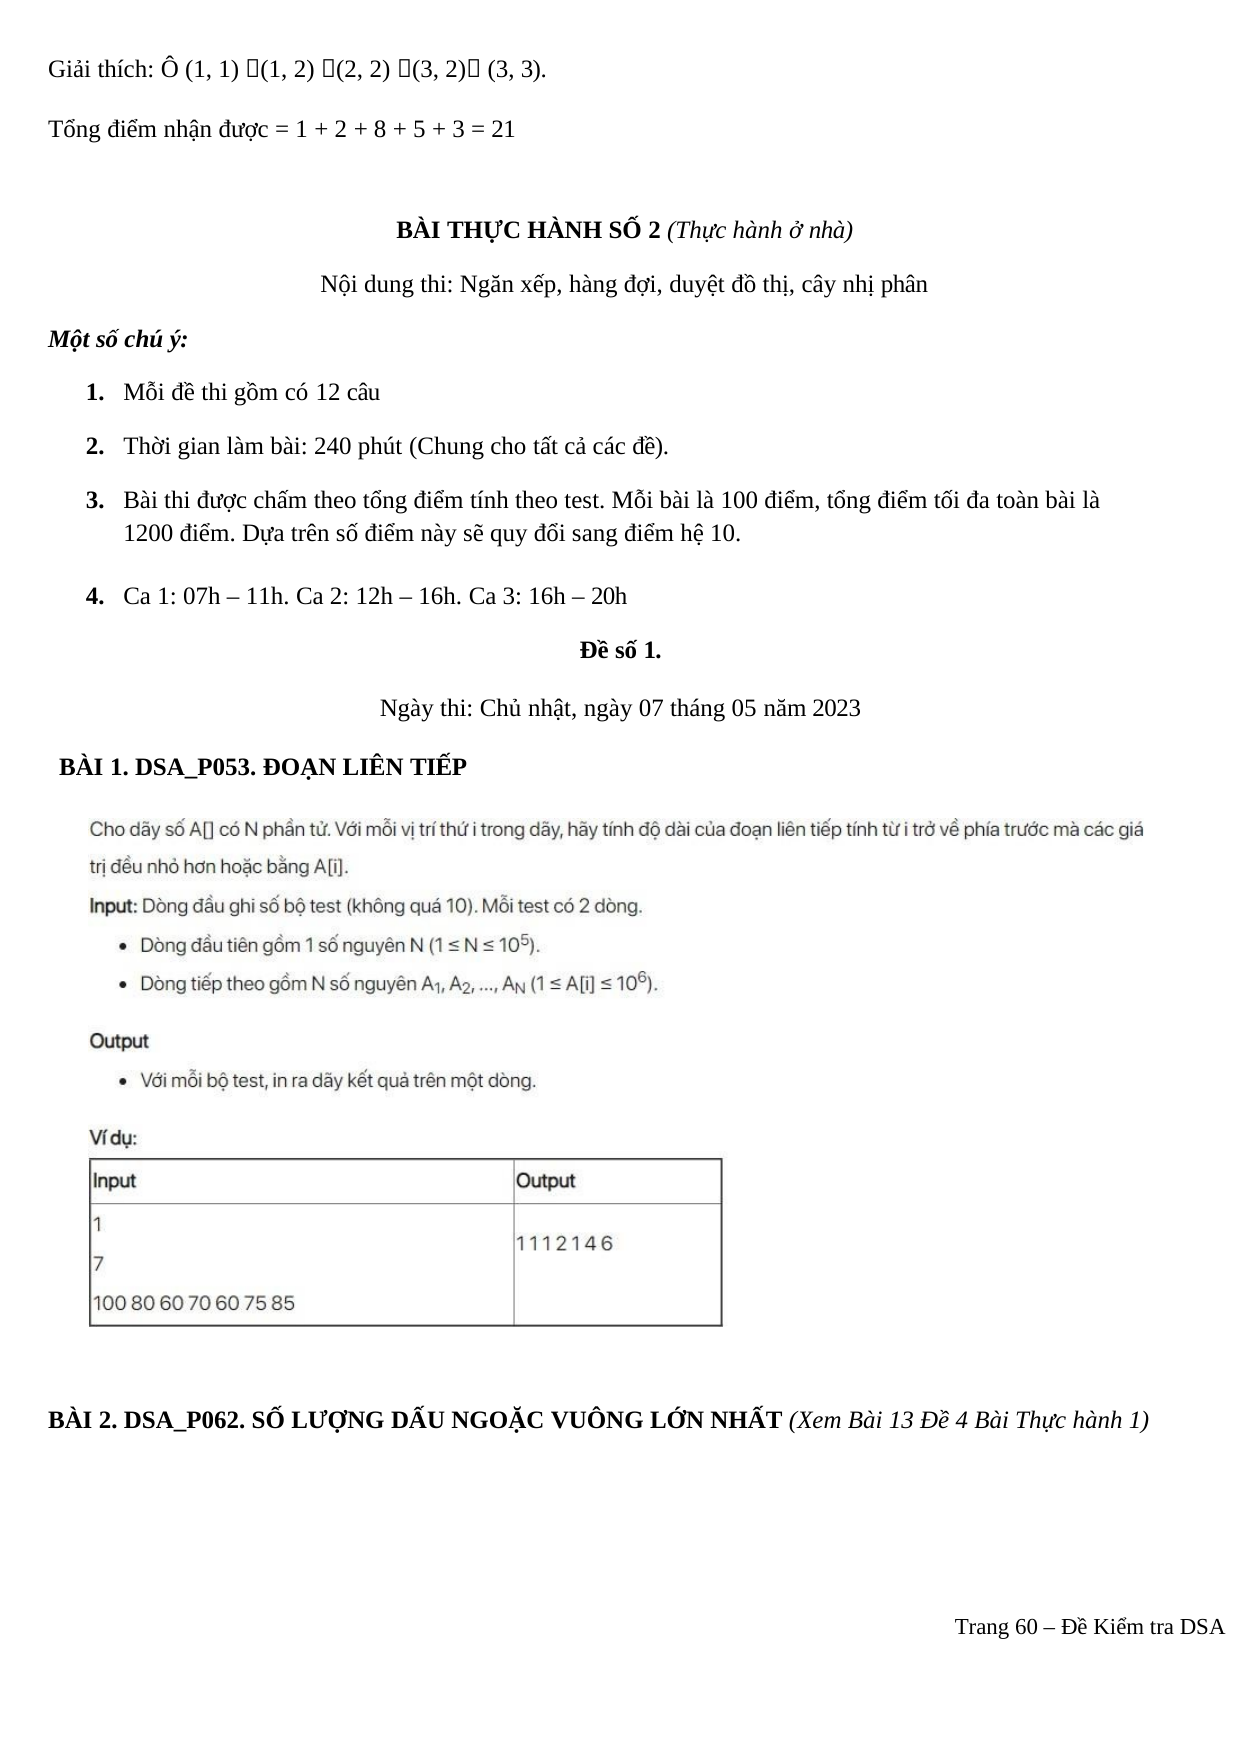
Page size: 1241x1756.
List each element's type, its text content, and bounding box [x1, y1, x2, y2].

text Giải thích: Ô (1, 1) (1, 2) (2, 2) (3, 2) (3, 3). [48, 51, 1226, 85]
text BÀI 1. DSA_P053. ĐOẠN LIÊN TIẾP [59, 752, 1226, 781]
subtitle Đề số 1. [72, 635, 1169, 664]
subtitle Một số chú ý: [48, 324, 193, 353]
list Bài thi được chấm theo tổng điểm tính theo test. Mỗi bài là 100 điểm, tổng điểm tối đa toàn bài là 1200 điểm. Dựa trên số điểm này sẽ quy đổi sang điểm hệ 10. [86, 485, 1155, 547]
list Ca 1: 07h – 11h. Ca 2: 12h – 16h. Ca 3: 16h – 20h [86, 581, 1226, 609]
list Thời gian làm bài: 240 phút (Chung cho tất cả các đề). [86, 431, 1226, 460]
text Tổng điểm nhận được = 1 + 2 + 8 + 5 + 3 = 21 [48, 114, 1226, 143]
text Ngày thi: Chủ nhật, ngày 07 tháng 05 năm 2023 [72, 693, 1168, 722]
text BÀI THỰC HÀNH SỐ 2 (Thực hành ở nhà) [302, 215, 948, 244]
picture [88, 818, 1144, 1327]
text Nội dung thi: Ngăn xếp, hàng đợi, duyệt đồ thị, cây nhị phân [302, 269, 947, 298]
list Mỗi đề thi gồm có 12 câu [86, 377, 1226, 406]
text BÀI 2. DSA_P062. SỐ LƯỢNG DẤU NGOẶC VUÔNG LỚN NHẤT (Xem Bài 13 Đề 4 Bài Thực hành 1) [48, 1405, 1226, 1434]
